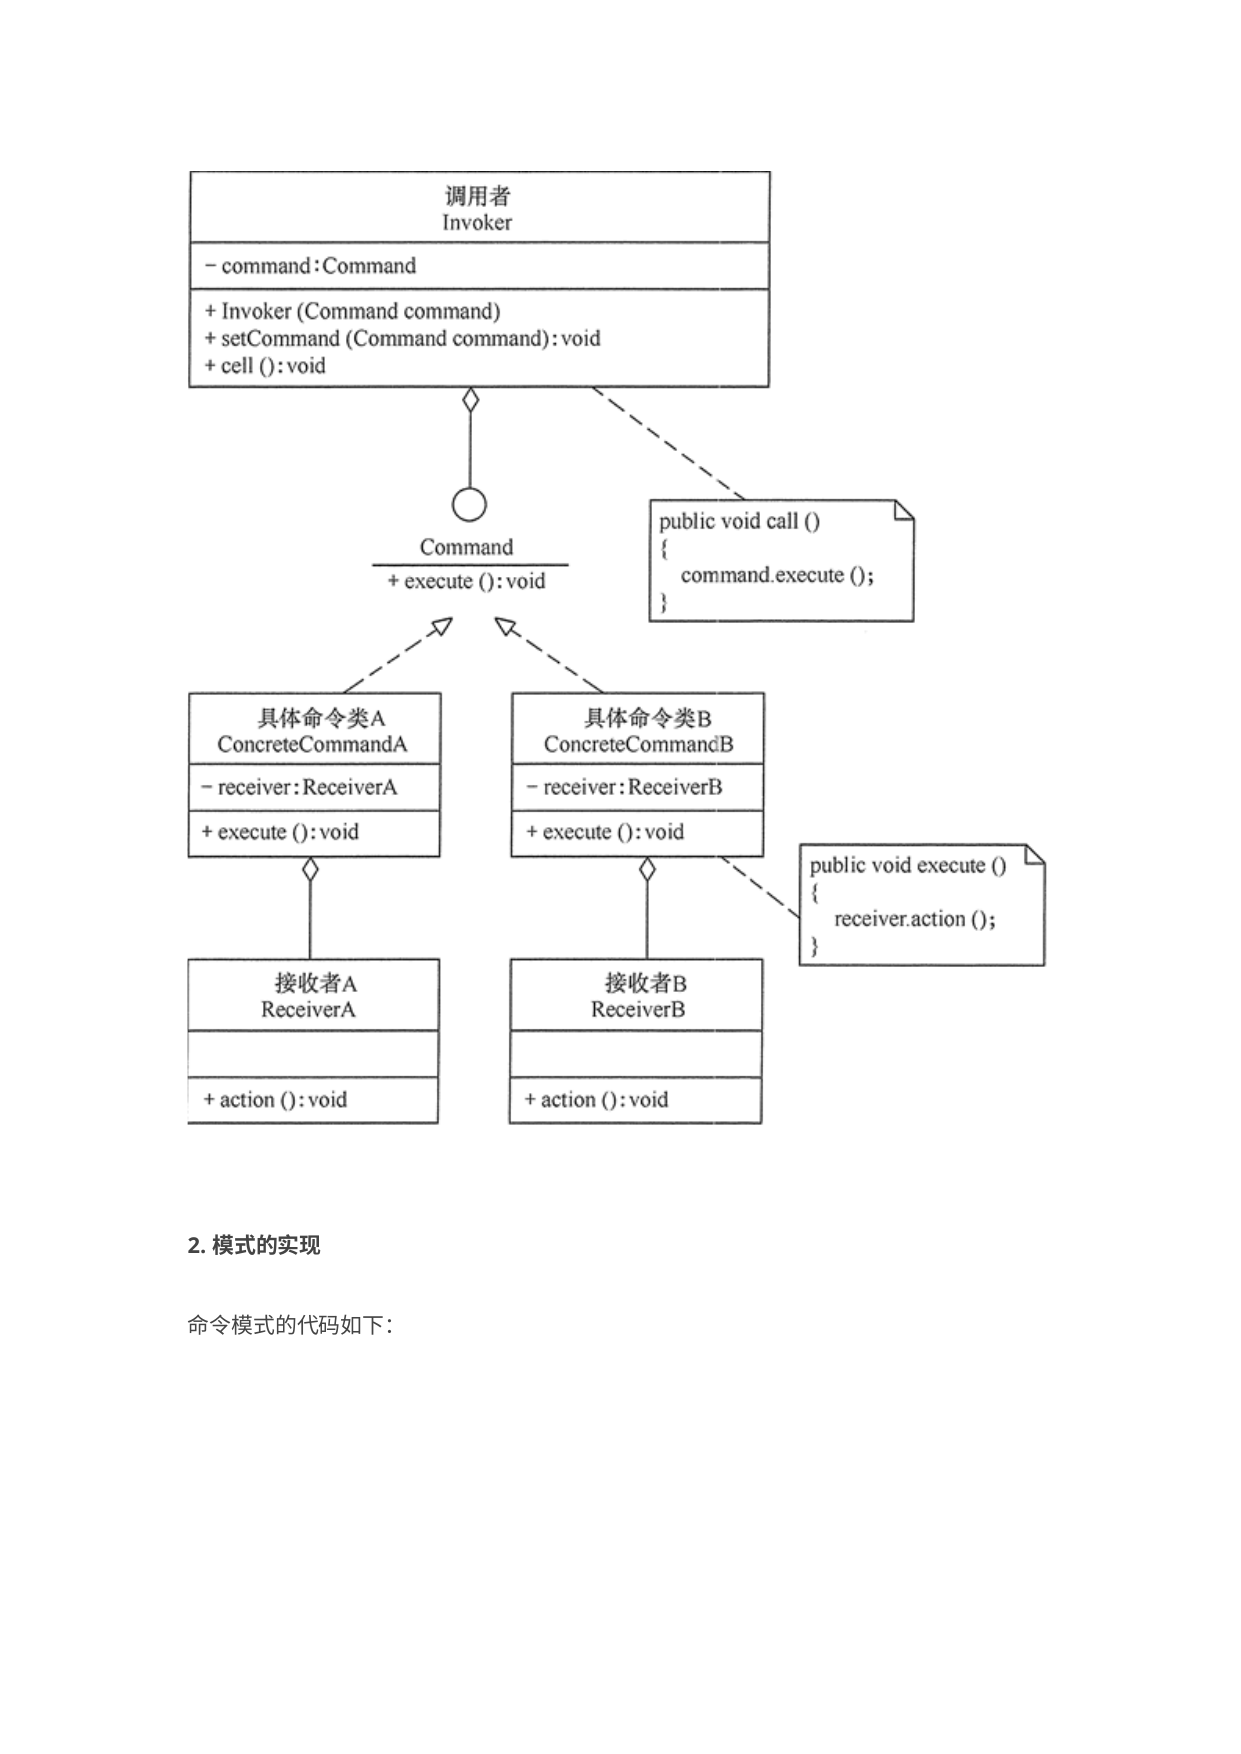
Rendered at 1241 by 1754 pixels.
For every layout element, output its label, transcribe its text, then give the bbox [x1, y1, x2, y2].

subtitle 2. 模式的实现 [187, 1228, 1053, 1260]
text 命令模式的代码如下： [187, 1307, 1053, 1340]
picture [187, 171, 1048, 1128]
